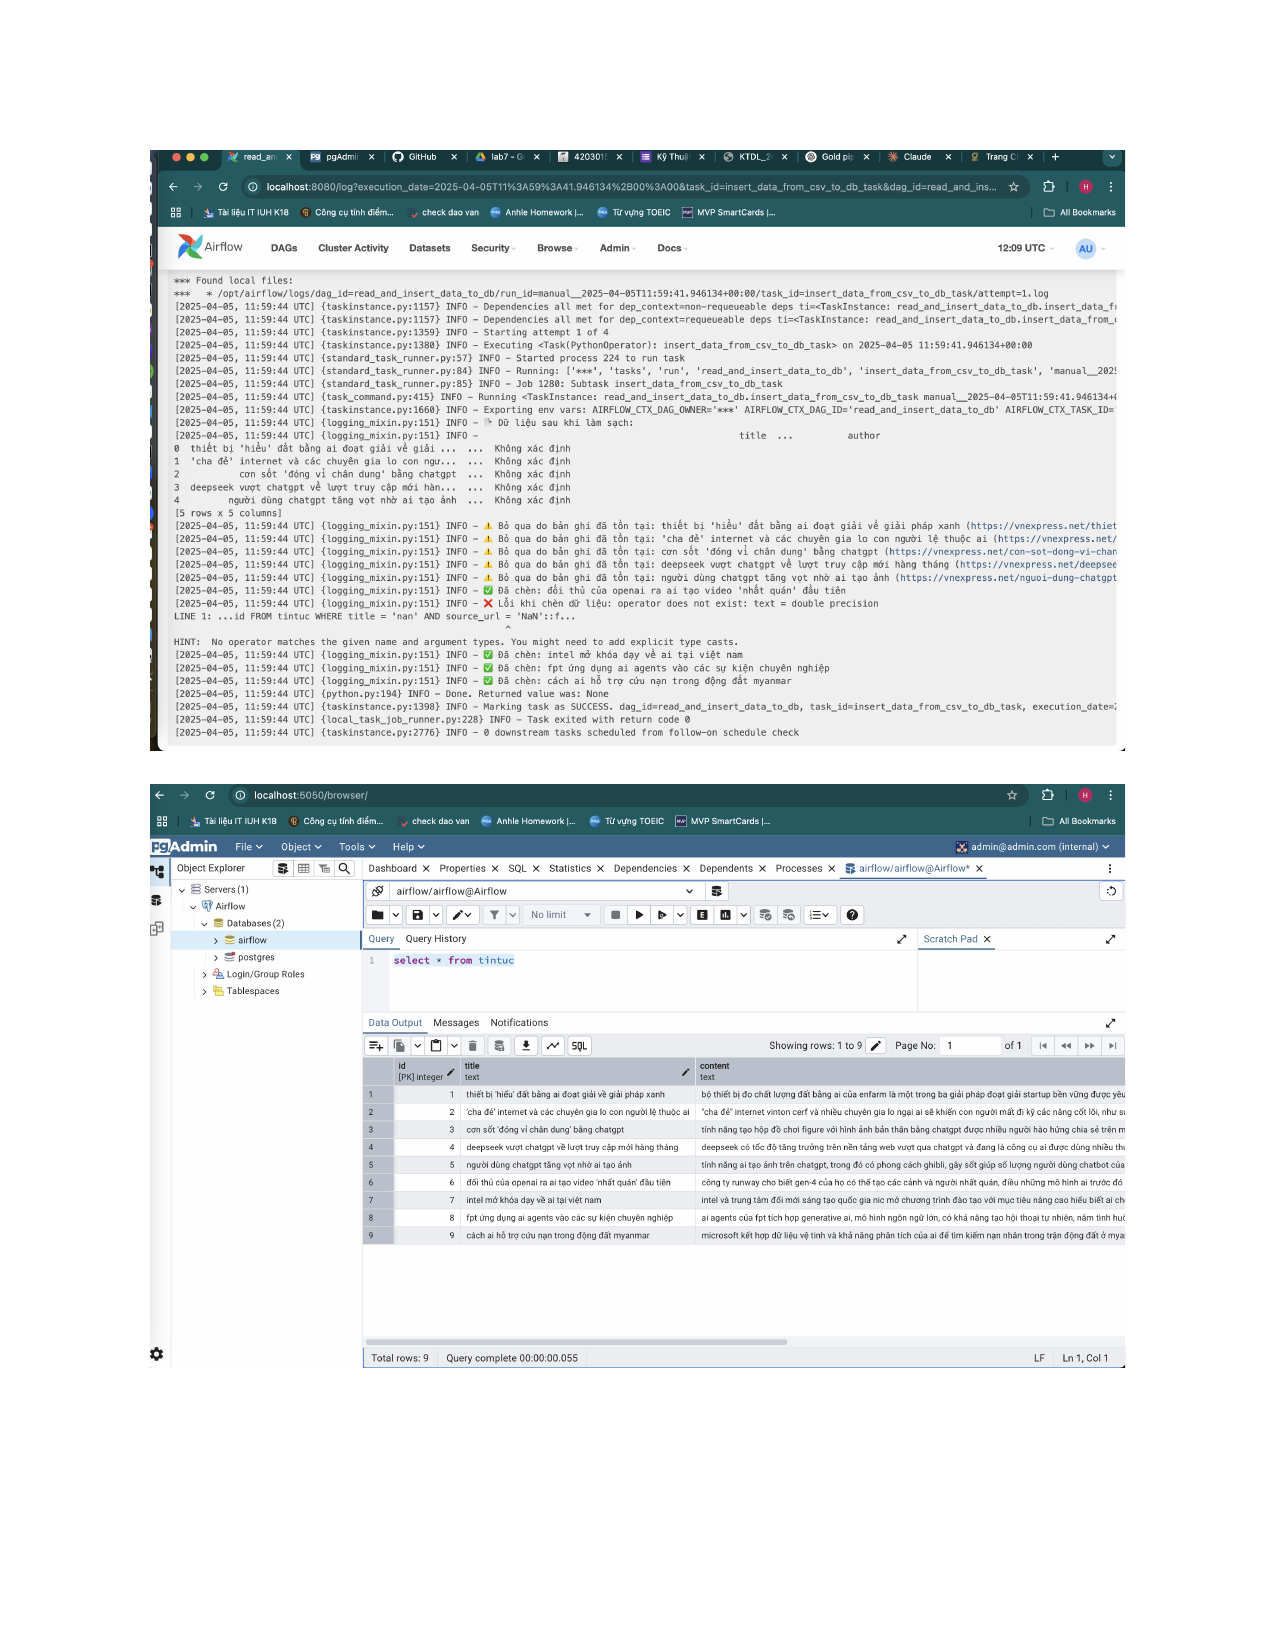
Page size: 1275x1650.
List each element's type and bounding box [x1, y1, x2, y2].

picture [150, 150, 1125, 751]
picture [150, 784, 1125, 1368]
